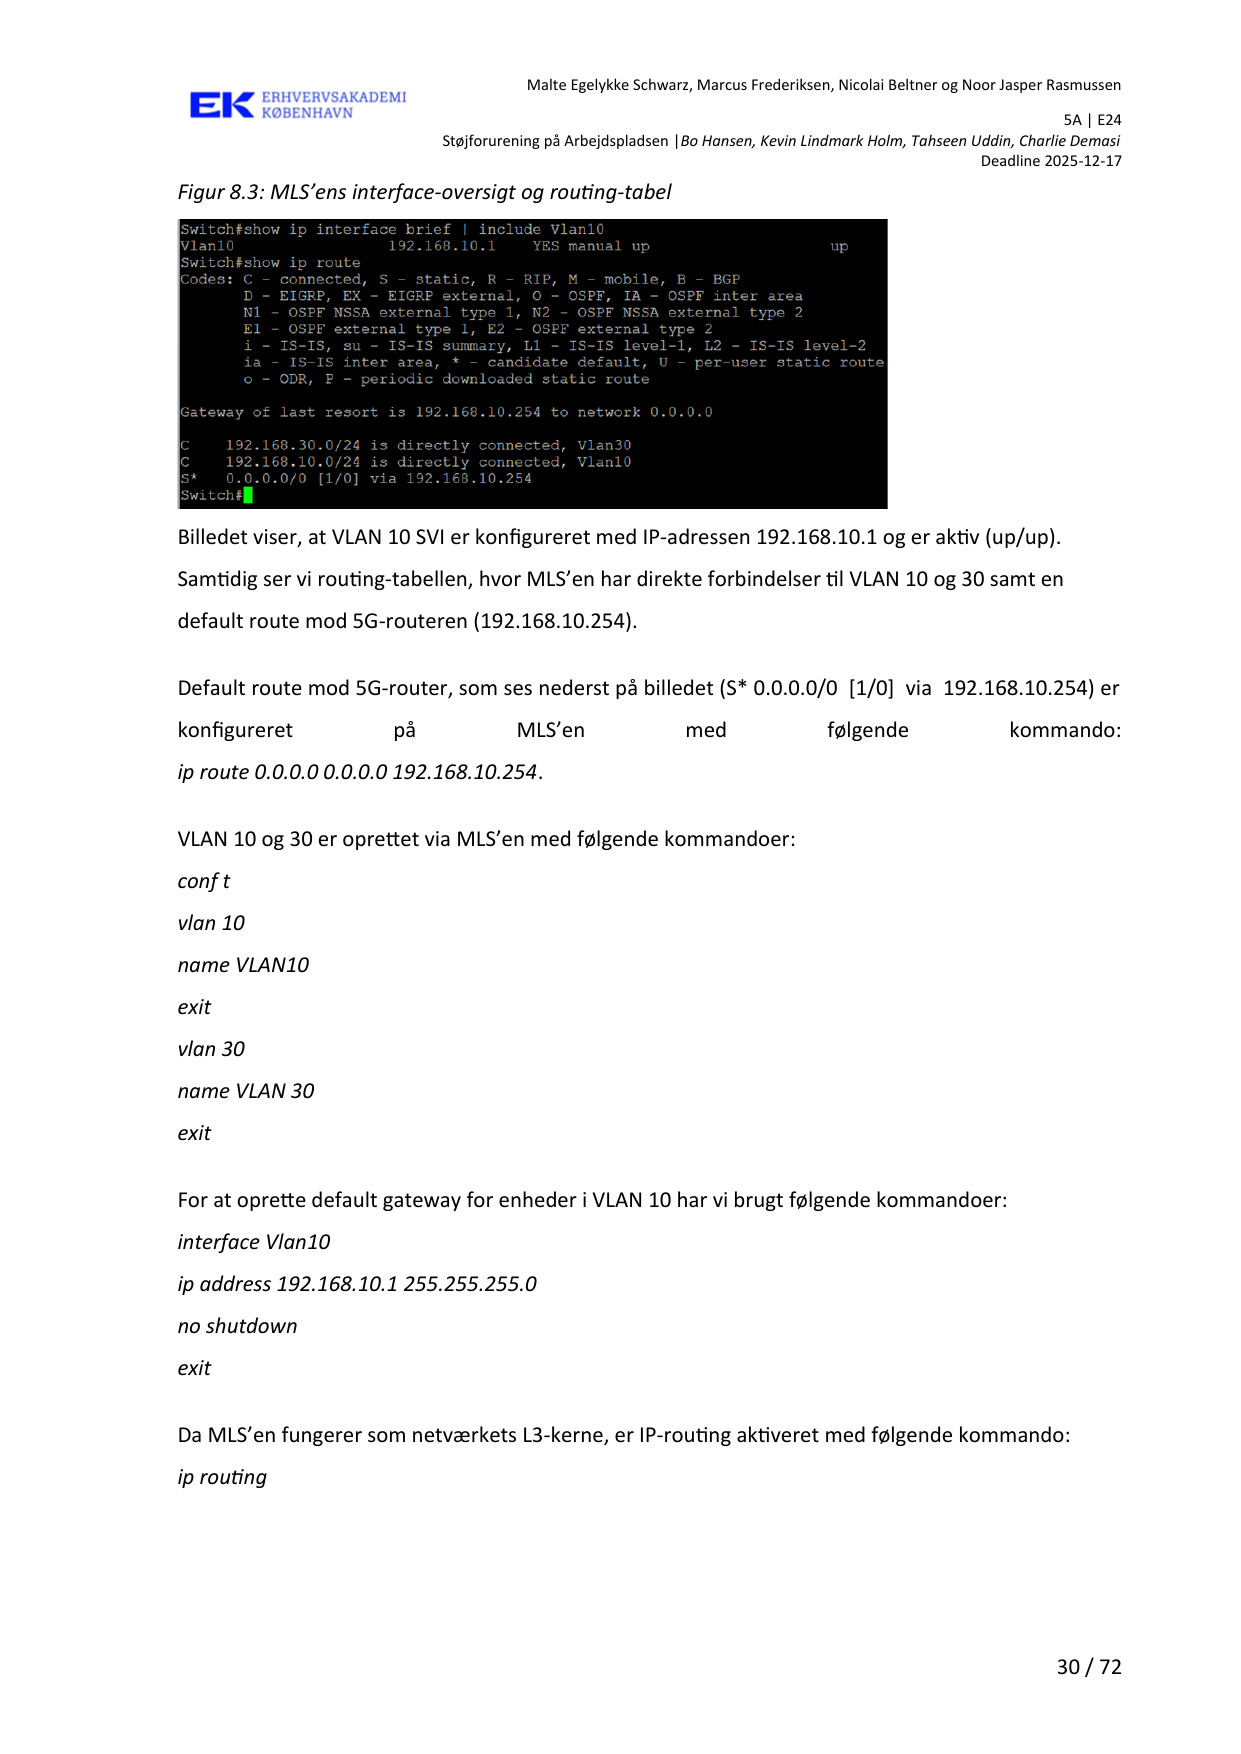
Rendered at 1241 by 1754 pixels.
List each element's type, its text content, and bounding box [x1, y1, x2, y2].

picture [177, 73, 420, 141]
text Da MLS’en fungerer som netværkets L3-kerne, er IP-routing aktiveret med følgende kommando: ip routing [177, 1420, 1122, 1490]
text VLAN 10 og 30 er oprettet via MLS’en med følgende kommandoer: conf t vlan 10 name VLAN10 exit vlan 30 name VLAN 30 exit [177, 824, 1122, 1146]
text For at oprette default gateway for enheder i VLAN 10 har vi brugt følgende kommandoer: interface Vlan10 ip address 192.168.10.1 255.255.255.0 no shutdown exit [177, 1185, 1122, 1381]
picture [177, 219, 888, 509]
text Default route mod 5G-router, som ses nederst på billedet (S* 0.0.0.0/0 [1/0] via 192.168.10.254) er konfigureret på MLS’en med følgende kommando: ip route 0.0.0.0 0.0.0.0 192.168.10.254. [177, 673, 1122, 785]
